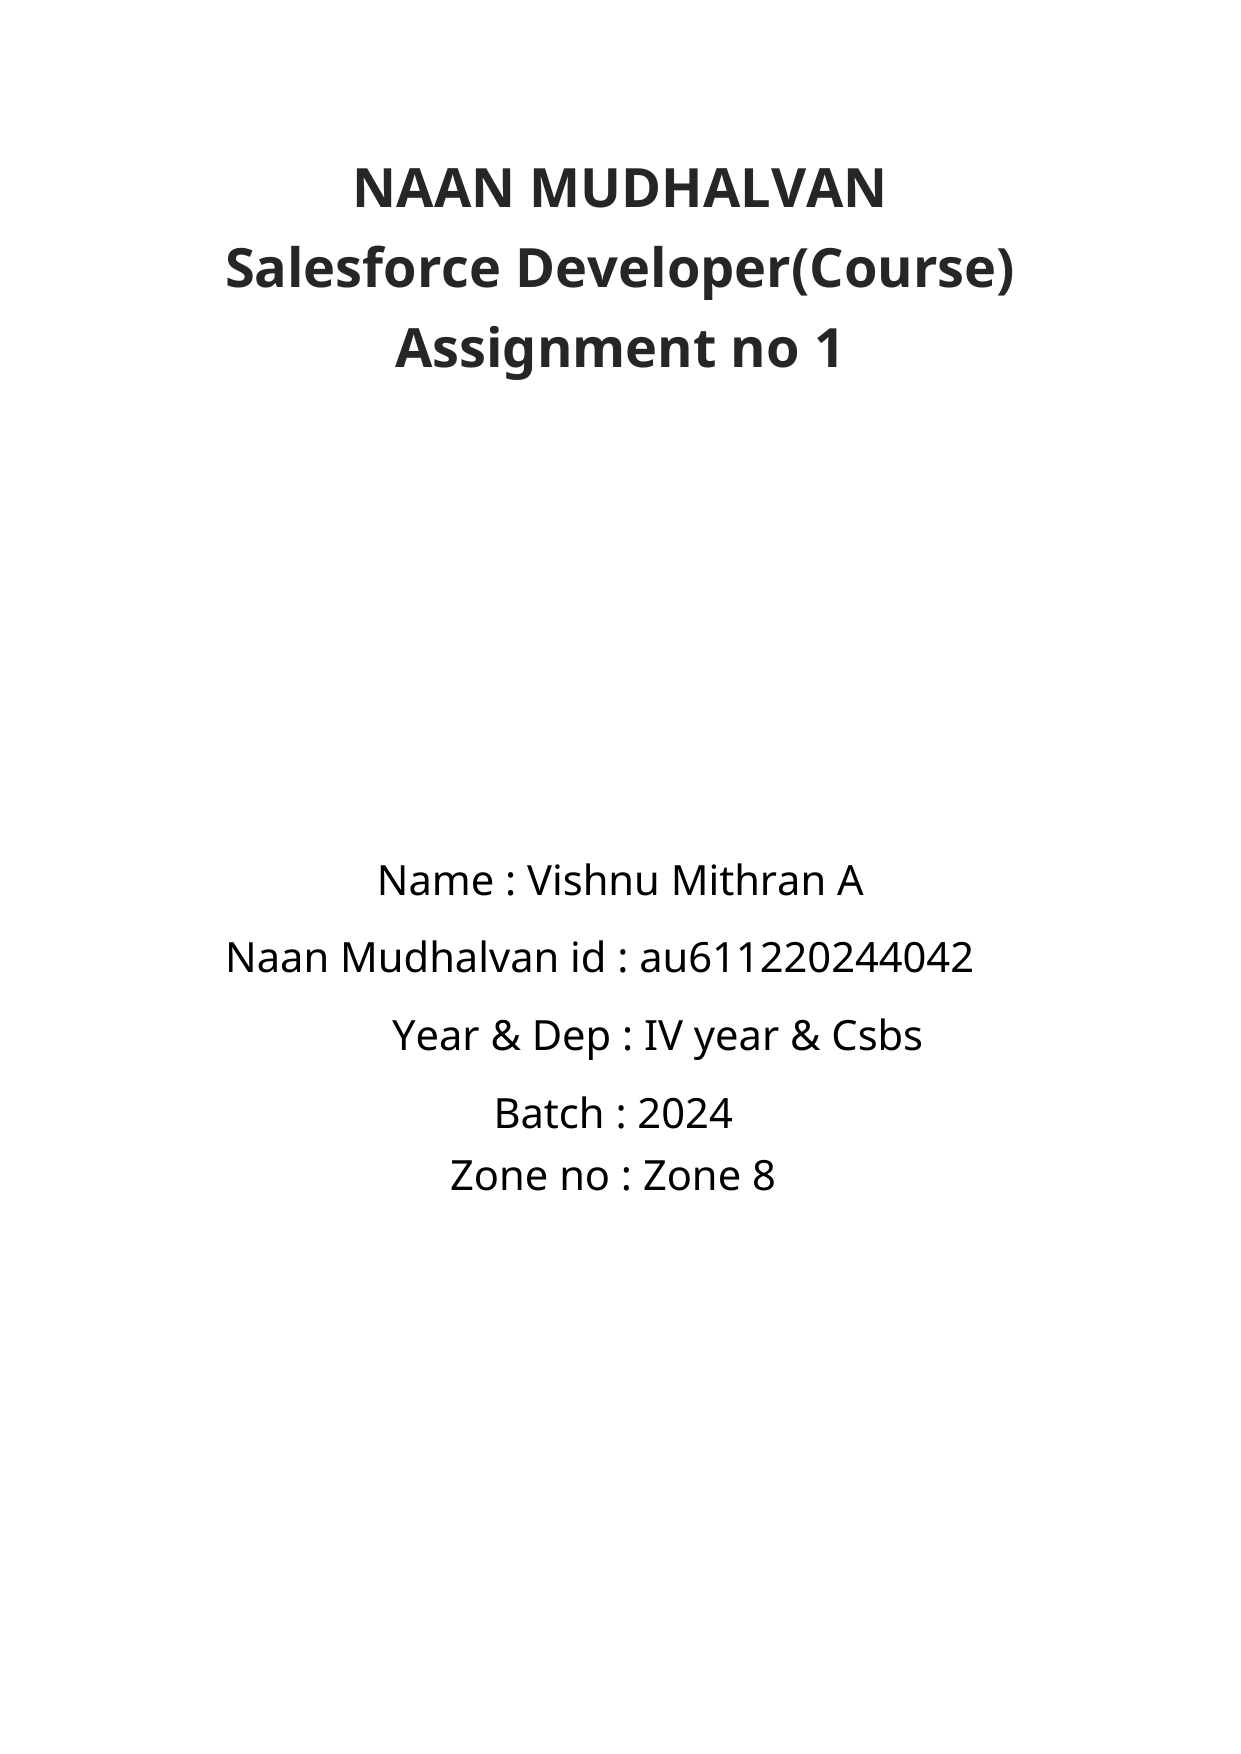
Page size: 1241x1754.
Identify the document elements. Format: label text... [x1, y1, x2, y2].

text Naan Mudhalvan id : au611220244042 [150, 928, 1090, 985]
text Batch : 2024 Zone no : Zone 8 [450, 1084, 1090, 1416]
text NAAN MUDHALVAN Salesforce Developer(Course) Assignment no 1 [150, 150, 1090, 383]
text Name : Vishnu Mithran A [150, 405, 1090, 907]
text Year & Dep : IV year & Csbs [150, 1006, 1090, 1063]
